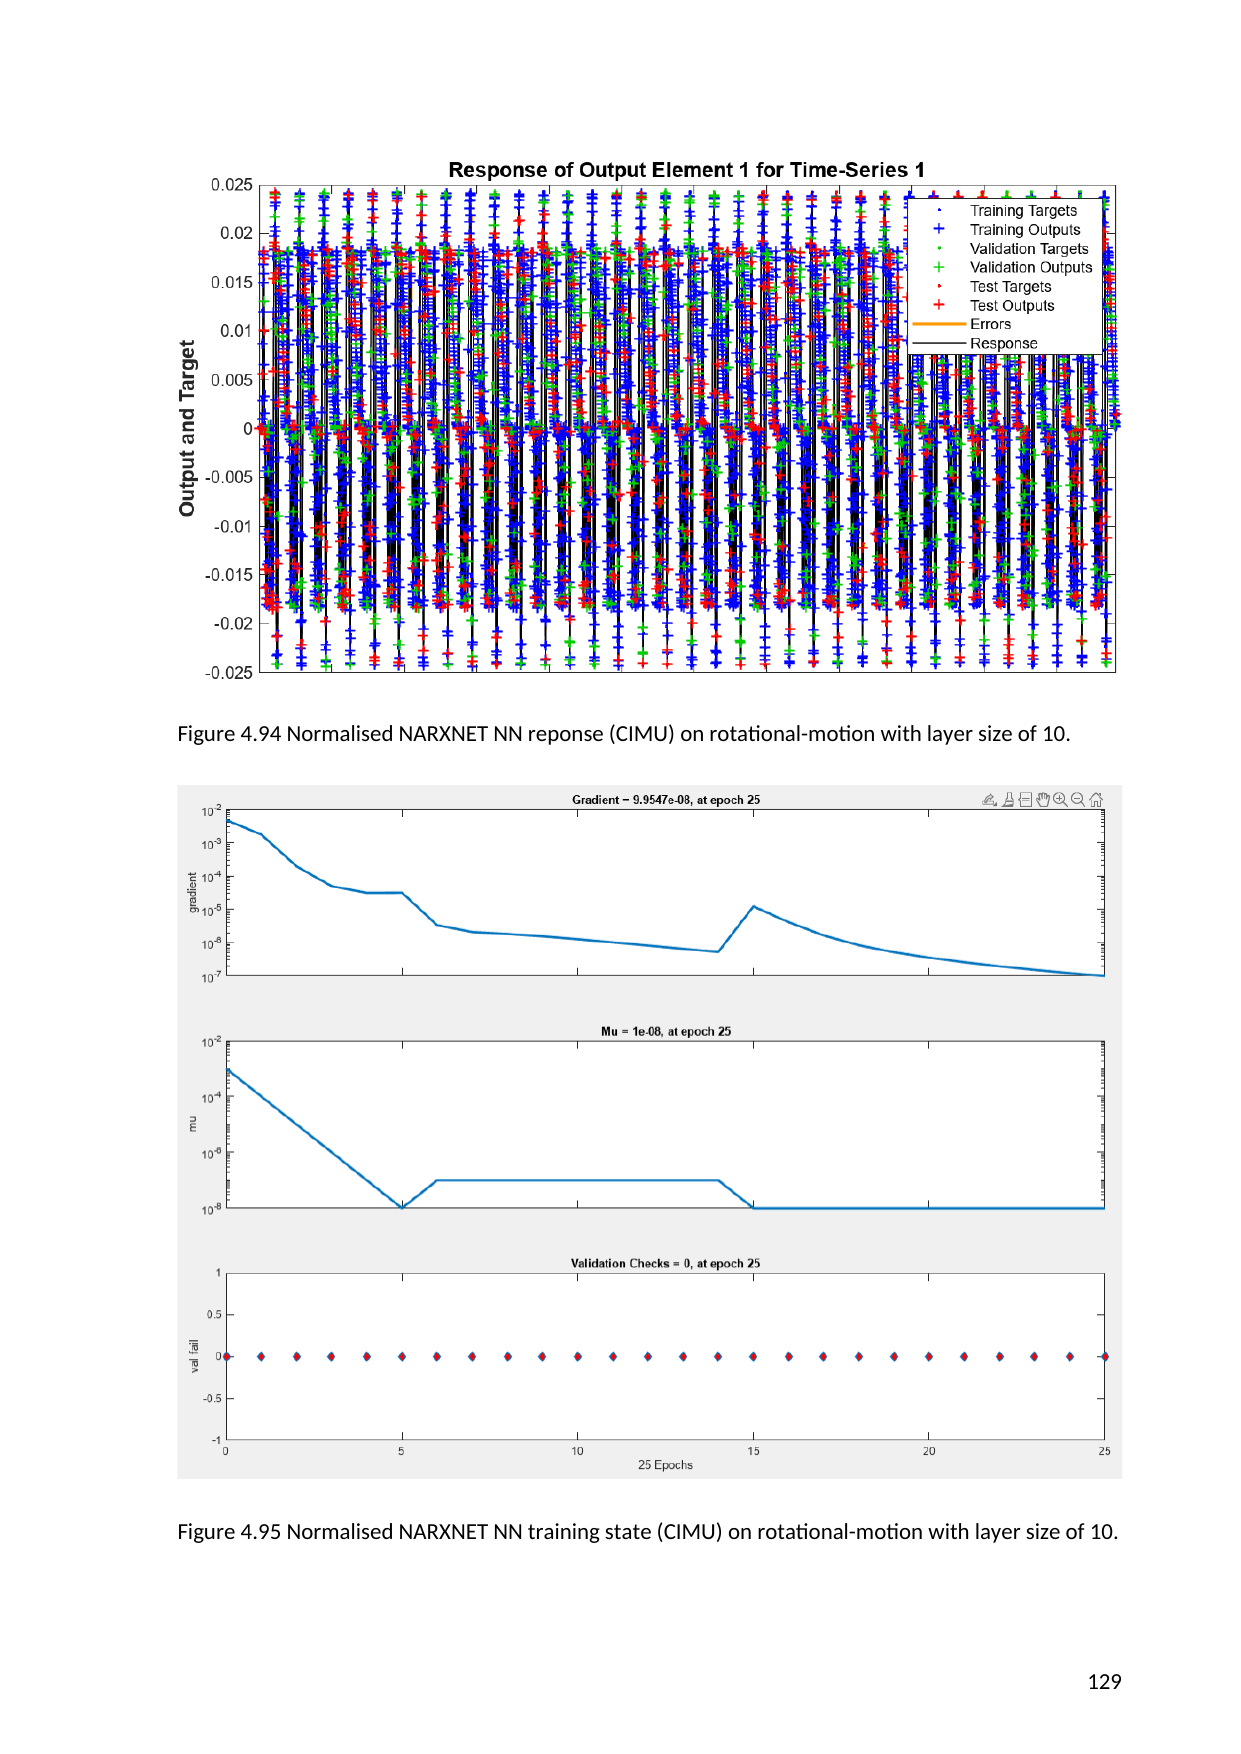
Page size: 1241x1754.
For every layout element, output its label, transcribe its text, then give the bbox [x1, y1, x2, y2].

picture [177, 785, 1123, 1479]
picture [177, 160, 1123, 680]
